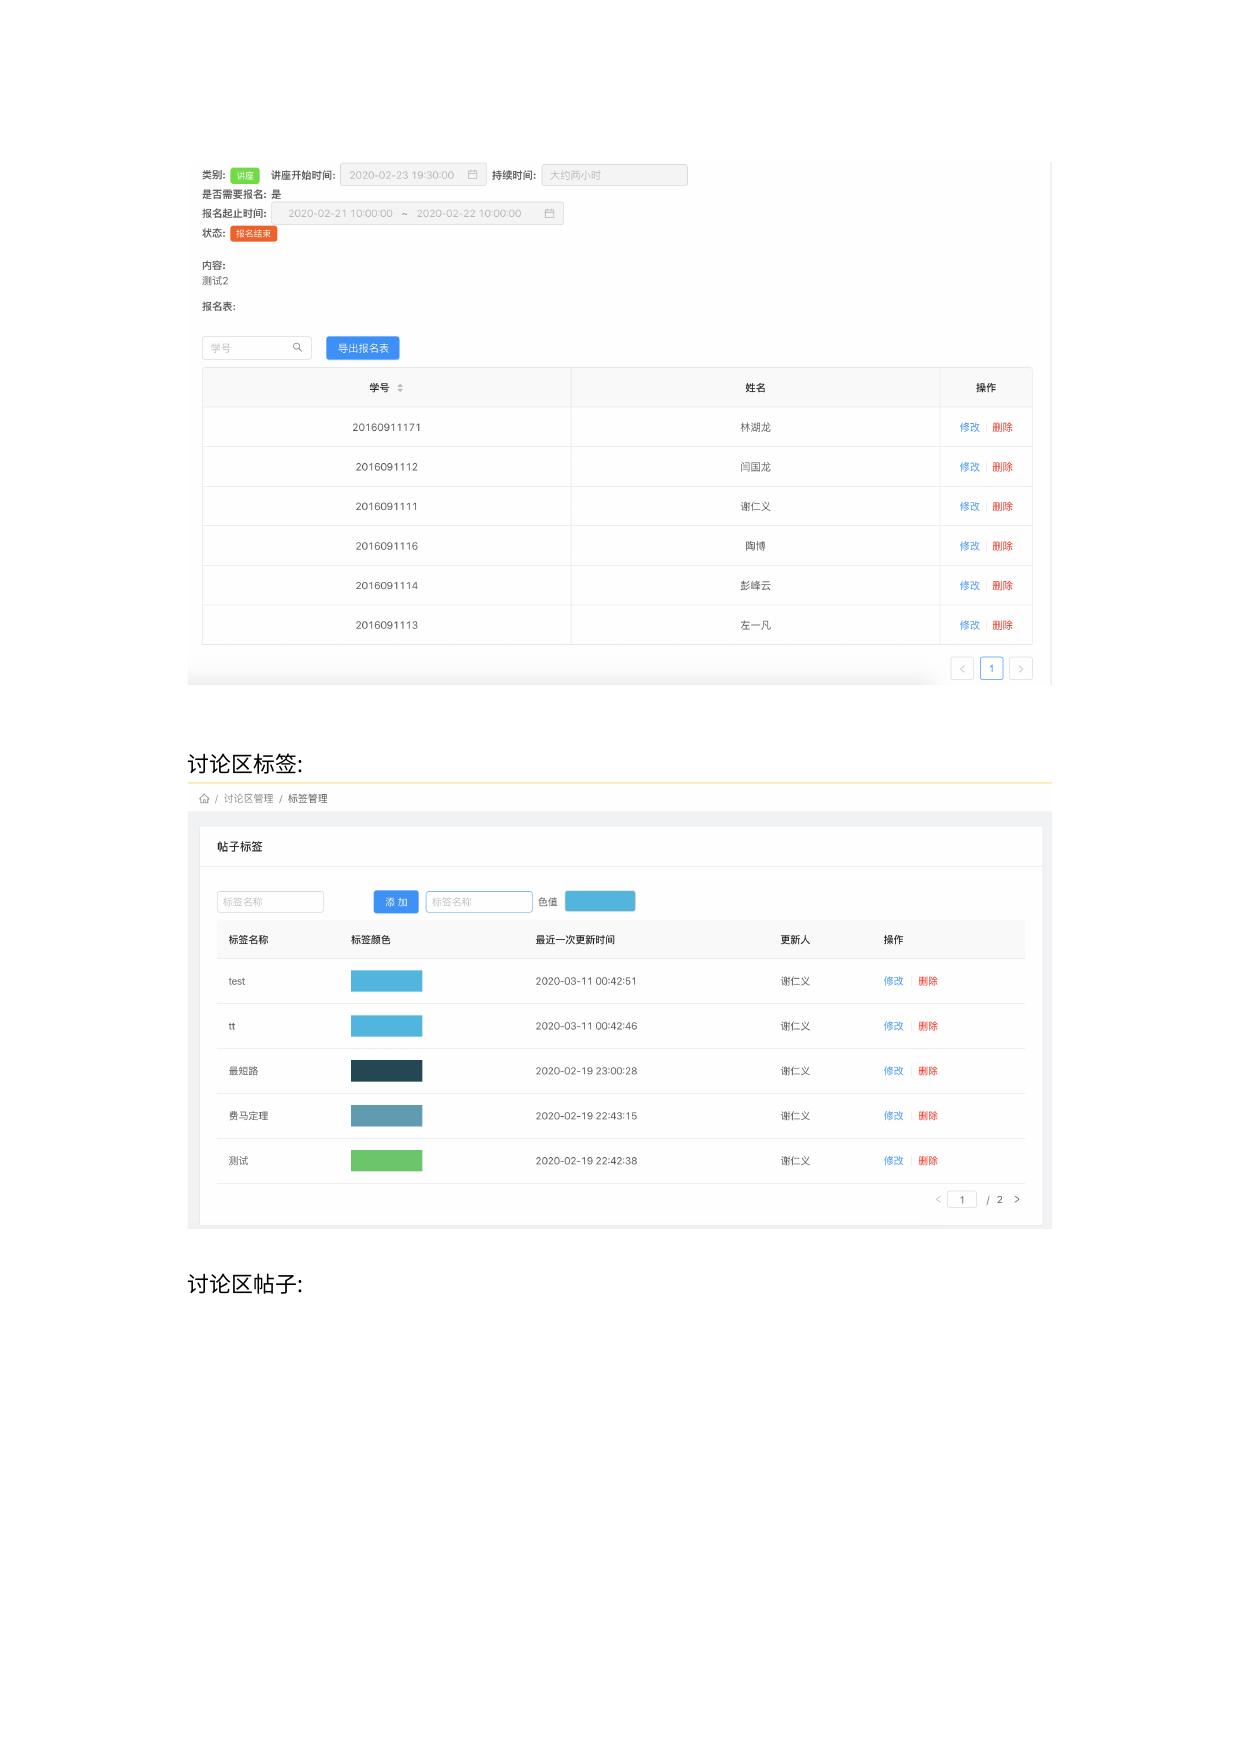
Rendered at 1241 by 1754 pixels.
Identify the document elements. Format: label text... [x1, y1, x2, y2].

text 讨论区帖子: [187, 1267, 1053, 1299]
picture [187, 162, 1053, 685]
text 讨论区标签: [187, 747, 1053, 779]
picture [187, 779, 1053, 1229]
